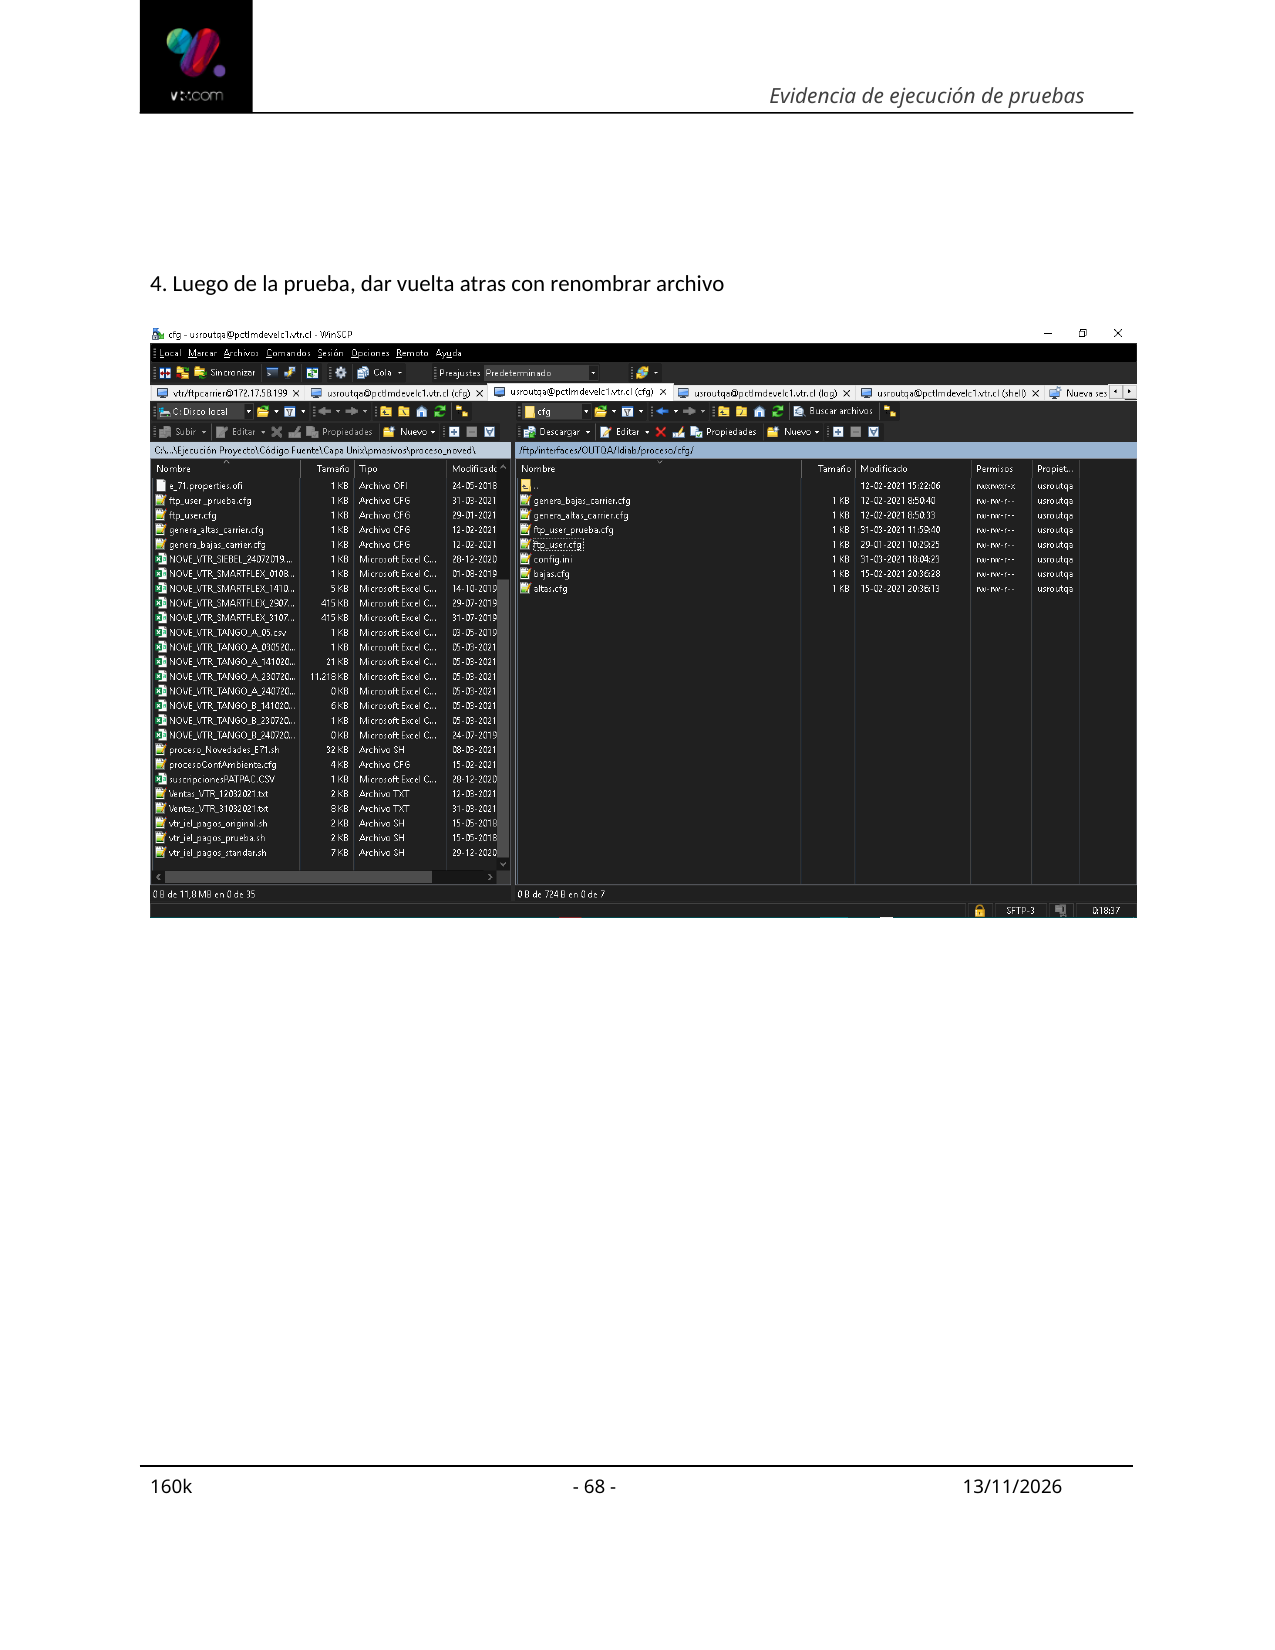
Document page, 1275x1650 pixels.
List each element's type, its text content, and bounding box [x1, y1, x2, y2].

picture [150, 325, 1137, 918]
picture [166, 28, 226, 101]
text 4. Luego de la prueba, dar vuelta atras con renombrar archivo [150, 269, 1137, 297]
